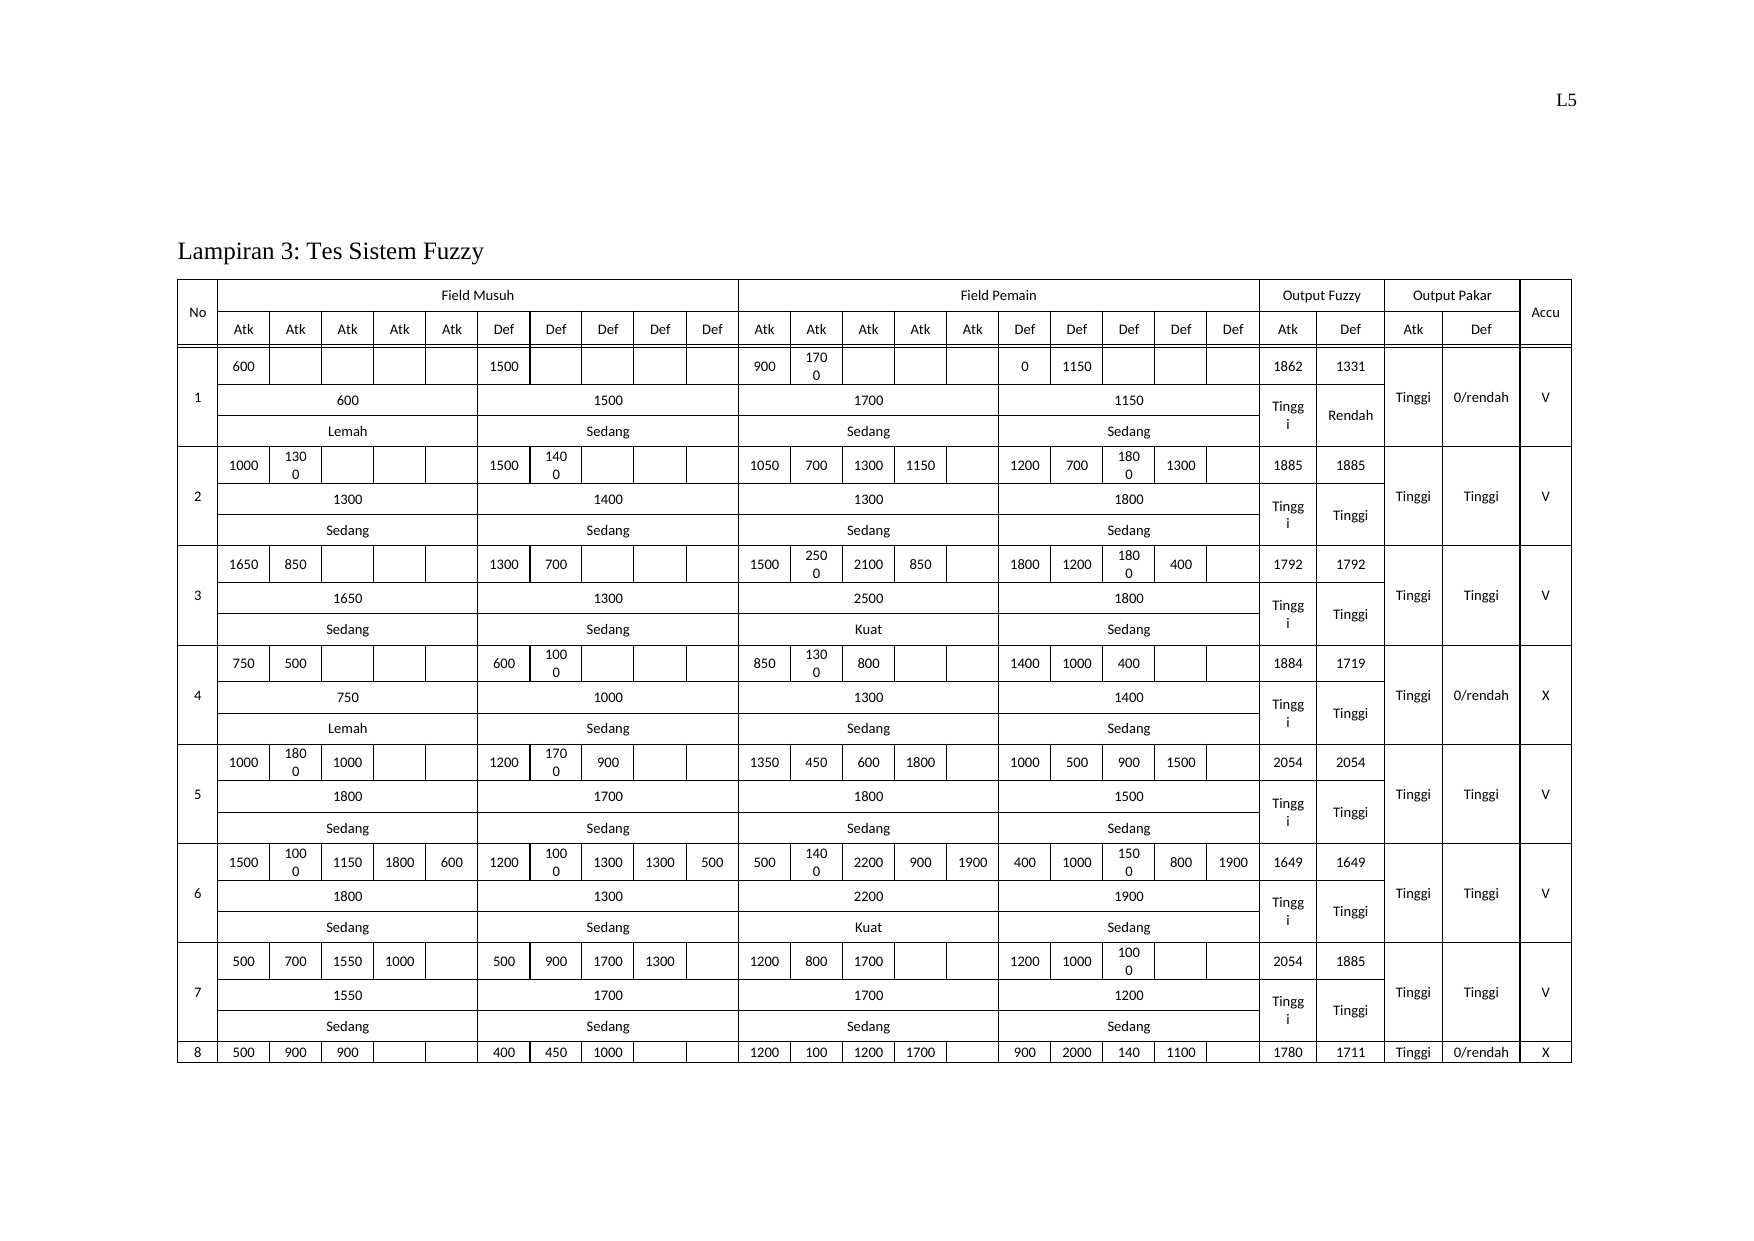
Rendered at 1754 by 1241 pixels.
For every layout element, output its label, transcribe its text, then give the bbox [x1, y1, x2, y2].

table_cell Def [531, 312, 581, 343]
table_cell 1000 [531, 844, 581, 879]
table_cell [843, 348, 894, 384]
table_cell 0/rendah [1443, 1042, 1519, 1062]
table_cell 1150 [322, 844, 373, 879]
table_cell [947, 447, 998, 483]
table_cell 800 [1155, 844, 1206, 879]
table_cell 700 [1051, 447, 1102, 483]
table_cell Atk [1385, 312, 1442, 343]
table_cell Sedang [478, 714, 738, 744]
table_cell 1000 [218, 447, 269, 483]
table_cell 600 [218, 348, 269, 384]
table_cell 1000 [1051, 943, 1102, 979]
table_cell 1862 [1260, 348, 1316, 384]
table_cell Tinggi [1317, 781, 1384, 843]
table_cell 2200 [739, 881, 998, 911]
table_cell [895, 943, 946, 979]
table_cell 1700 [739, 385, 998, 415]
table_cell 0/rendah [1443, 348, 1519, 446]
table_cell 1884 [1260, 646, 1316, 681]
table_cell 1400 [791, 844, 842, 879]
table_cell Def [1207, 312, 1259, 343]
table_cell 100 [791, 1042, 842, 1062]
table_cell 1000 [1051, 844, 1102, 879]
table_cell 500 [739, 844, 790, 879]
table_cell 600 [843, 745, 894, 780]
table_cell 2054 [1260, 745, 1316, 780]
table_cell [1155, 348, 1206, 384]
table_cell 2054 [1260, 943, 1316, 979]
text Lampiran 3: Tes Sistem Fuzzy [177, 236, 1577, 265]
table_cell 900 [1103, 745, 1154, 780]
table_cell 400 [1155, 546, 1206, 582]
table_cell Def [999, 312, 1050, 343]
table_cell Tinggi [1317, 682, 1384, 744]
table_cell Sedang [739, 1011, 998, 1041]
table_cell Def [687, 312, 738, 343]
table_cell 1000 [1103, 943, 1154, 979]
table_cell 1300 [1155, 447, 1206, 483]
table_cell 500 [218, 943, 269, 979]
table_cell Tinggi [1443, 844, 1519, 942]
table_cell 1900 [999, 881, 1259, 911]
table_cell [426, 348, 477, 384]
table_cell [582, 546, 633, 582]
table_cell 900 [270, 1042, 321, 1062]
table_cell 1300 [739, 682, 998, 712]
table_cell 1300 [634, 844, 686, 879]
table_cell 1500 [478, 348, 529, 384]
table_cell 1800 [1103, 546, 1154, 582]
table_cell 500 [270, 646, 321, 681]
table_cell 1700 [478, 781, 738, 812]
table_cell 850 [895, 546, 946, 582]
table_cell Sedang [739, 515, 998, 545]
table_cell 1800 [999, 583, 1259, 613]
table_cell Sedang [999, 1011, 1259, 1041]
table_cell 1000 [218, 745, 269, 780]
table_cell [687, 546, 738, 582]
table_cell Tinggi [1317, 583, 1384, 644]
table_cell 1200 [843, 1042, 894, 1062]
table_cell [895, 646, 946, 681]
table_cell 1500 [1103, 844, 1154, 879]
table_cell Atk [895, 312, 946, 343]
table_cell 450 [791, 745, 842, 780]
table_cell Tinggi [1385, 1042, 1442, 1062]
table_cell Sedang [478, 1011, 738, 1041]
table_cell V [1521, 546, 1571, 644]
table_cell Atk [843, 312, 894, 343]
table_cell Def [1103, 312, 1154, 343]
table_cell 700 [531, 546, 581, 582]
table_cell V [1521, 943, 1571, 1041]
table_cell [426, 943, 477, 979]
table_cell Rendah [1317, 385, 1384, 446]
table_cell 1650 [218, 583, 477, 613]
table_cell 900 [739, 348, 790, 384]
table_cell X [1521, 646, 1571, 744]
table_cell 1000 [478, 682, 738, 712]
table_cell [374, 447, 425, 483]
table_cell 1300 [843, 447, 894, 483]
table_cell 1500 [1155, 745, 1206, 780]
table_cell 1800 [374, 844, 425, 879]
table_cell 1300 [270, 447, 321, 483]
table_cell Atk [218, 312, 269, 343]
table_cell [1103, 348, 1154, 384]
table_cell 1400 [1103, 1042, 1154, 1062]
table_cell [270, 348, 321, 384]
table_cell 5 [178, 745, 217, 843]
table_cell 450 [531, 1042, 581, 1062]
table_cell [374, 546, 425, 582]
table_cell 1500 [478, 385, 738, 415]
table_cell [582, 646, 633, 681]
table_cell 1800 [1103, 447, 1154, 483]
table_cell 500 [218, 1042, 269, 1062]
table_cell Tinggi [1385, 943, 1442, 1041]
table_cell Sedang [218, 912, 477, 942]
table_cell [374, 745, 425, 780]
table_cell 1200 [478, 745, 529, 780]
table_cell 1900 [947, 844, 998, 879]
table_cell [1155, 943, 1206, 979]
table_cell 800 [843, 646, 894, 681]
table_cell V [1521, 844, 1571, 942]
table_cell 600 [426, 844, 477, 879]
table_cell Def [1317, 312, 1384, 343]
table_cell 1200 [999, 943, 1050, 979]
table_cell Sedang [739, 813, 998, 843]
table_cell 1800 [999, 546, 1050, 582]
table_cell 1700 [895, 1042, 946, 1062]
table_cell X [1521, 1042, 1571, 1062]
table_cell 1200 [478, 844, 529, 879]
table_cell 1400 [531, 447, 581, 483]
table_cell Tinggi [1385, 646, 1442, 744]
table_cell 0/rendah [1443, 646, 1519, 744]
table_cell 1100 [1155, 1042, 1206, 1062]
table_cell [947, 745, 998, 780]
table_cell Atk [1260, 312, 1316, 343]
table_cell Tinggi [1260, 682, 1316, 744]
table_cell 400 [999, 844, 1050, 879]
table_cell Sedang [739, 714, 998, 744]
table_cell Tinggi [1317, 881, 1384, 942]
table_cell Kuat [739, 614, 998, 644]
table_cell [947, 646, 998, 681]
table_cell [1207, 447, 1259, 483]
table_cell 400 [478, 1042, 529, 1062]
table_cell 1792 [1260, 546, 1316, 582]
table_cell 1000 [374, 943, 425, 979]
table_cell Tinggi [1260, 385, 1316, 446]
table_cell 1300 [478, 546, 529, 582]
table_cell 1000 [531, 646, 581, 681]
table_cell [947, 1042, 998, 1062]
table_cell [426, 1042, 477, 1062]
table_cell Sedang [478, 813, 738, 843]
table_cell 1400 [999, 682, 1259, 712]
table_header Field Musuh [218, 280, 738, 311]
table_cell [374, 1042, 425, 1062]
table_cell 1550 [218, 980, 477, 1010]
table_cell 1800 [218, 881, 477, 911]
table_cell Def [1051, 312, 1102, 343]
table_cell 600 [478, 646, 529, 681]
table_cell 0 [999, 348, 1050, 384]
table_cell 1649 [1260, 844, 1316, 879]
table_cell [687, 348, 738, 384]
table_cell 1200 [1051, 546, 1102, 582]
table_cell 1700 [478, 980, 738, 1010]
table_cell Lemah [218, 416, 477, 446]
table_cell 500 [687, 844, 738, 879]
table_cell Tinggi [1385, 844, 1442, 942]
table_header No [178, 280, 217, 343]
table_cell 1200 [739, 1042, 790, 1062]
table_cell 750 [218, 682, 477, 712]
table_cell Atk [791, 312, 842, 343]
table_cell Def [478, 312, 529, 343]
table_cell 1780 [1260, 1042, 1316, 1062]
table_header Output Fuzzy [1260, 280, 1384, 311]
table_cell [322, 646, 373, 681]
table_cell Tinggi [1260, 484, 1316, 545]
table_cell Sedang [999, 912, 1259, 942]
table_cell 1700 [791, 348, 842, 384]
table_cell [1207, 943, 1259, 979]
table_cell V [1521, 745, 1571, 843]
table_cell [322, 348, 373, 384]
table_cell [374, 646, 425, 681]
table_cell [531, 348, 581, 384]
table_cell 1500 [478, 447, 529, 483]
table_cell 1800 [270, 745, 321, 780]
table_cell [1207, 1042, 1259, 1062]
table_cell 1550 [322, 943, 373, 979]
table_cell Atk [270, 312, 321, 343]
table_cell [687, 745, 738, 780]
table_cell 1331 [1317, 348, 1384, 384]
table_cell [687, 646, 738, 681]
table_cell 6 [178, 844, 217, 942]
table_cell Tinggi [1260, 781, 1316, 843]
table_cell [634, 546, 686, 582]
table_cell 1300 [582, 844, 633, 879]
table_cell 1800 [218, 781, 477, 812]
table_cell Sedang [999, 614, 1259, 644]
table_header Accu [1521, 280, 1571, 343]
table_cell [687, 447, 738, 483]
table_cell [1207, 546, 1259, 582]
table_cell 500 [478, 943, 529, 979]
table_cell V [1521, 447, 1571, 545]
table_cell 1885 [1317, 943, 1384, 979]
table_header Output Pakar [1385, 280, 1519, 311]
table_cell 500 [1051, 745, 1102, 780]
table_cell 1700 [582, 943, 633, 979]
table_cell 1650 [218, 546, 269, 582]
table_cell [582, 447, 633, 483]
table_cell Sedang [218, 515, 477, 545]
table_cell Tinggi [1260, 980, 1316, 1041]
table_cell Atk [947, 312, 998, 343]
table_cell Sedang [999, 416, 1259, 446]
table_cell V [1521, 348, 1571, 446]
table_cell Def [1155, 312, 1206, 343]
table_cell 1800 [739, 781, 998, 812]
table_cell 1700 [531, 745, 581, 780]
table_cell 1885 [1260, 447, 1316, 483]
table_cell 7 [178, 943, 217, 1041]
table_cell [687, 1042, 738, 1062]
table_cell [322, 546, 373, 582]
table_cell [426, 745, 477, 780]
table_cell [947, 348, 998, 384]
table_cell 1649 [1317, 844, 1384, 879]
table_cell 1300 [218, 484, 477, 514]
table_cell 1700 [739, 980, 998, 1010]
table_cell 1200 [999, 980, 1259, 1010]
table_cell 700 [270, 943, 321, 979]
table_cell 1000 [582, 1042, 633, 1062]
table_cell 1300 [478, 583, 738, 613]
table_cell 2 [178, 447, 217, 545]
table_cell 900 [895, 844, 946, 879]
table_cell Sedang [218, 1011, 477, 1041]
table_cell 8 [178, 1042, 217, 1062]
table_cell Sedang [999, 515, 1259, 545]
table_cell 1200 [999, 447, 1050, 483]
table_cell [1207, 646, 1259, 681]
table_cell Atk [322, 312, 373, 343]
table_cell 900 [582, 745, 633, 780]
table_cell [322, 447, 373, 483]
table_cell Lemah [218, 714, 477, 744]
table_cell 1700 [843, 943, 894, 979]
table_cell [374, 348, 425, 384]
table_cell Sedang [478, 912, 738, 942]
table_cell [1155, 646, 1206, 681]
table_cell 1400 [999, 646, 1050, 681]
table_cell 1900 [1207, 844, 1259, 879]
table_cell Tinggi [1317, 484, 1384, 545]
table_cell [634, 447, 686, 483]
table_cell 1150 [1051, 348, 1102, 384]
table_cell [634, 1042, 686, 1062]
table_cell Sedang [999, 714, 1259, 744]
table_cell Atk [426, 312, 477, 343]
table_cell 1200 [739, 943, 790, 979]
table_cell Sedang [478, 515, 738, 545]
table_cell 1300 [634, 943, 686, 979]
table_cell [1207, 348, 1259, 384]
table_cell 1150 [999, 385, 1259, 415]
table_cell 1150 [895, 447, 946, 483]
table_header Field Pemain [739, 280, 1259, 311]
table_cell 800 [791, 943, 842, 979]
table_cell [947, 546, 998, 582]
table_cell 750 [218, 646, 269, 681]
table_cell Def [634, 312, 686, 343]
table_cell Sedang [739, 416, 998, 446]
table_cell 1500 [739, 546, 790, 582]
table_cell 2200 [843, 844, 894, 879]
table_cell [634, 348, 686, 384]
table_cell Tinggi [1317, 980, 1384, 1041]
table_cell [1207, 745, 1259, 780]
table_cell Tinggi [1443, 546, 1519, 644]
table_cell 1350 [739, 745, 790, 780]
table_cell 600 [218, 385, 477, 415]
table_cell 850 [739, 646, 790, 681]
table_cell Sedang [478, 614, 738, 644]
table_cell [895, 348, 946, 384]
table_cell 2500 [791, 546, 842, 582]
table_cell 1500 [218, 844, 269, 879]
table_cell 1800 [999, 484, 1259, 514]
table_cell Tinggi [1385, 546, 1442, 644]
table_cell [634, 646, 686, 681]
table_cell Tinggi [1385, 447, 1442, 545]
table_cell [426, 447, 477, 483]
table_cell Atk [374, 312, 425, 343]
table_cell Tinggi [1443, 745, 1519, 843]
table_cell 2500 [739, 583, 998, 613]
table_cell 700 [791, 447, 842, 483]
table_cell 1000 [270, 844, 321, 879]
table_cell 900 [531, 943, 581, 979]
table_cell 3 [178, 546, 217, 644]
table_cell Tinggi [1443, 447, 1519, 545]
table_cell 1885 [1317, 447, 1384, 483]
table_cell [426, 646, 477, 681]
table_cell 4 [178, 646, 217, 744]
table_cell 1000 [1051, 646, 1102, 681]
table_cell Tinggi [1260, 583, 1316, 644]
table_cell Tinggi [1385, 745, 1442, 843]
table_cell 1000 [999, 745, 1050, 780]
table_cell 400 [1103, 646, 1154, 681]
table_cell 1000 [322, 745, 373, 780]
table_cell [947, 943, 998, 979]
table_cell 1800 [895, 745, 946, 780]
table_cell 1050 [739, 447, 790, 483]
table_cell 850 [270, 546, 321, 582]
table_cell 1300 [791, 646, 842, 681]
table_cell Sedang [218, 614, 477, 644]
table_cell 2100 [843, 546, 894, 582]
table_cell 1300 [739, 484, 998, 514]
table_cell 1792 [1317, 546, 1384, 582]
table_cell 1719 [1317, 646, 1384, 681]
table_cell Def [1443, 312, 1519, 343]
table_cell Atk [739, 312, 790, 343]
table_cell 2000 [1051, 1042, 1102, 1062]
table_cell 900 [322, 1042, 373, 1062]
table_cell [426, 546, 477, 582]
table_cell Tinggi [1443, 943, 1519, 1041]
table_cell Sedang [999, 813, 1259, 843]
table_cell 1300 [478, 881, 738, 911]
table_cell Tinggi [1385, 348, 1442, 446]
table_cell 2054 [1317, 745, 1384, 780]
table_cell [634, 745, 686, 780]
table_cell [582, 348, 633, 384]
table_cell Def [582, 312, 633, 343]
table_cell 1500 [999, 781, 1259, 812]
table_cell 1400 [478, 484, 738, 514]
table_cell Kuat [739, 912, 998, 942]
table_cell 1 [178, 348, 217, 446]
table_cell 900 [999, 1042, 1050, 1062]
table_cell 1711 [1317, 1042, 1384, 1062]
table_cell Sedang [478, 416, 738, 446]
table_cell Sedang [218, 813, 477, 843]
table_cell [687, 943, 738, 979]
table_cell Tinggi [1260, 881, 1316, 942]
